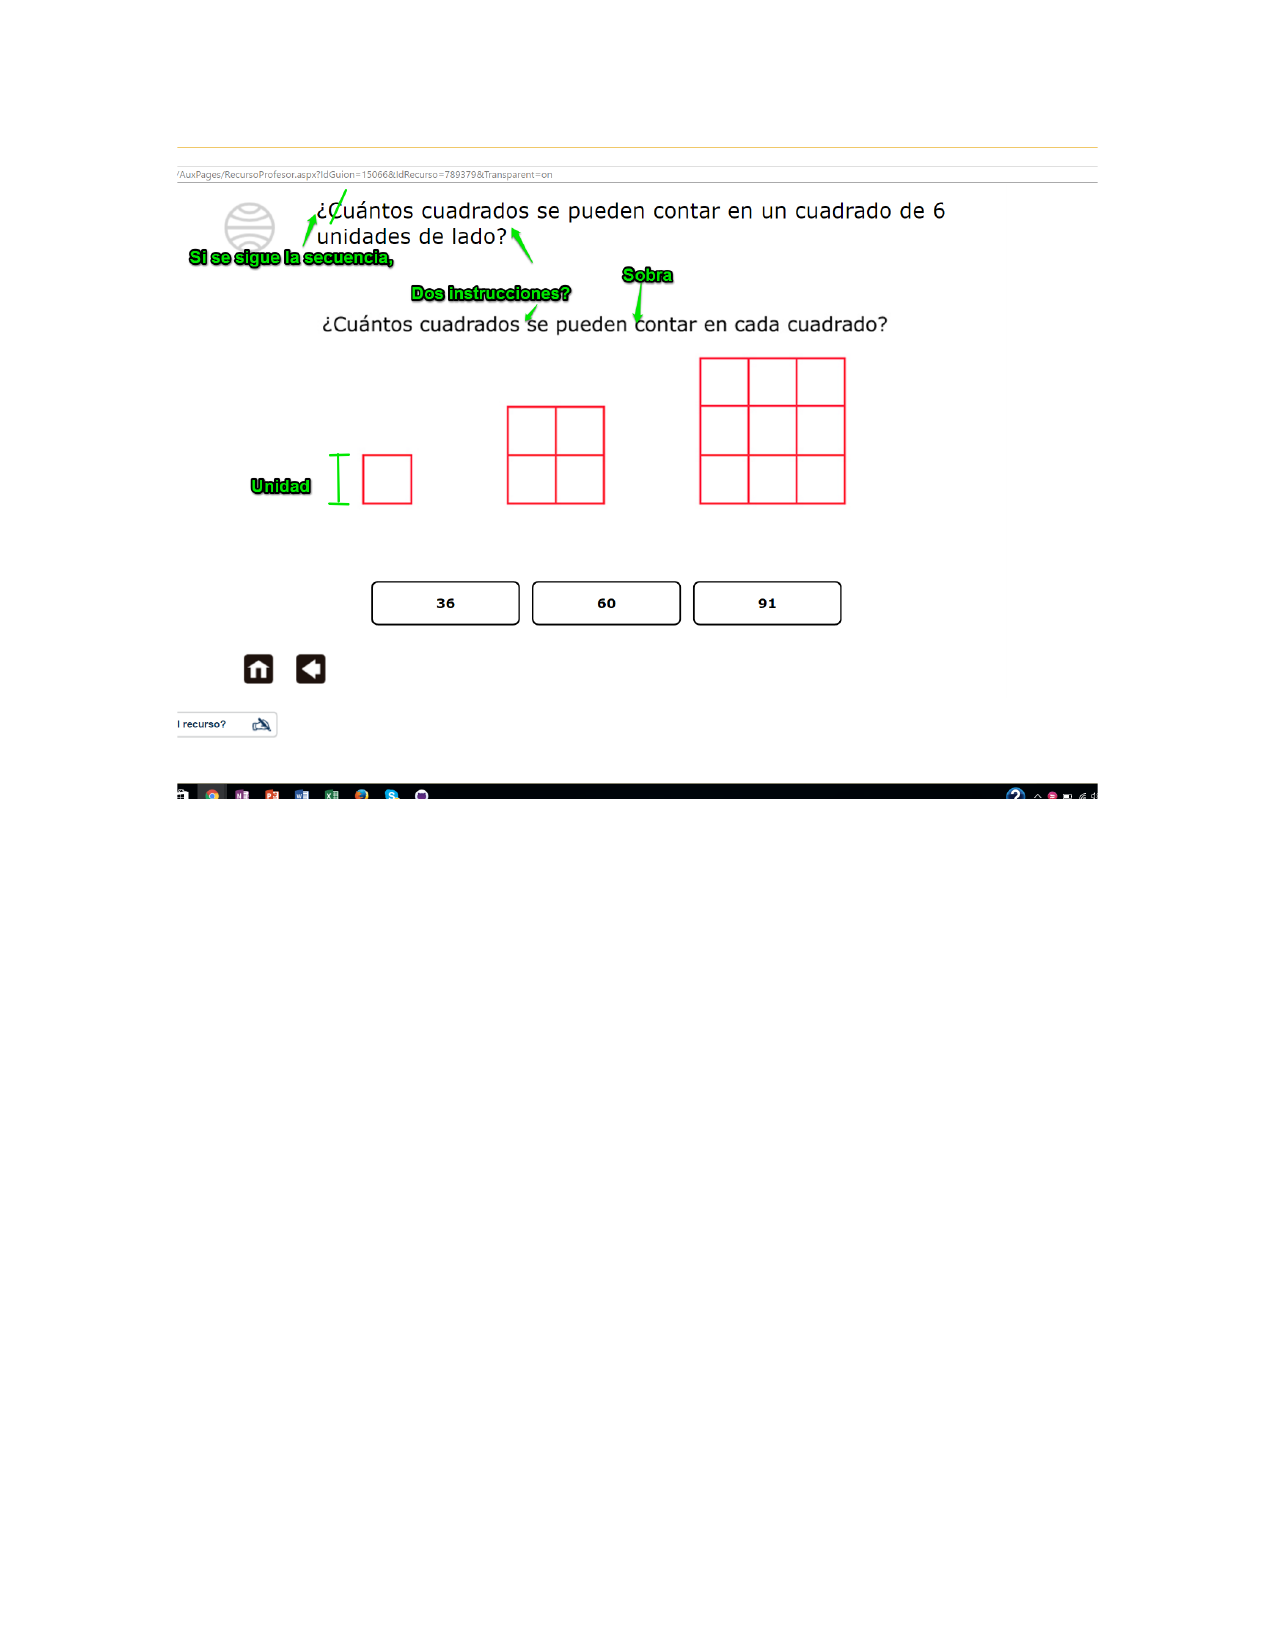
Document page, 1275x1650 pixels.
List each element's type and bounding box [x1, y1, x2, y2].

picture [177, 147, 1098, 799]
